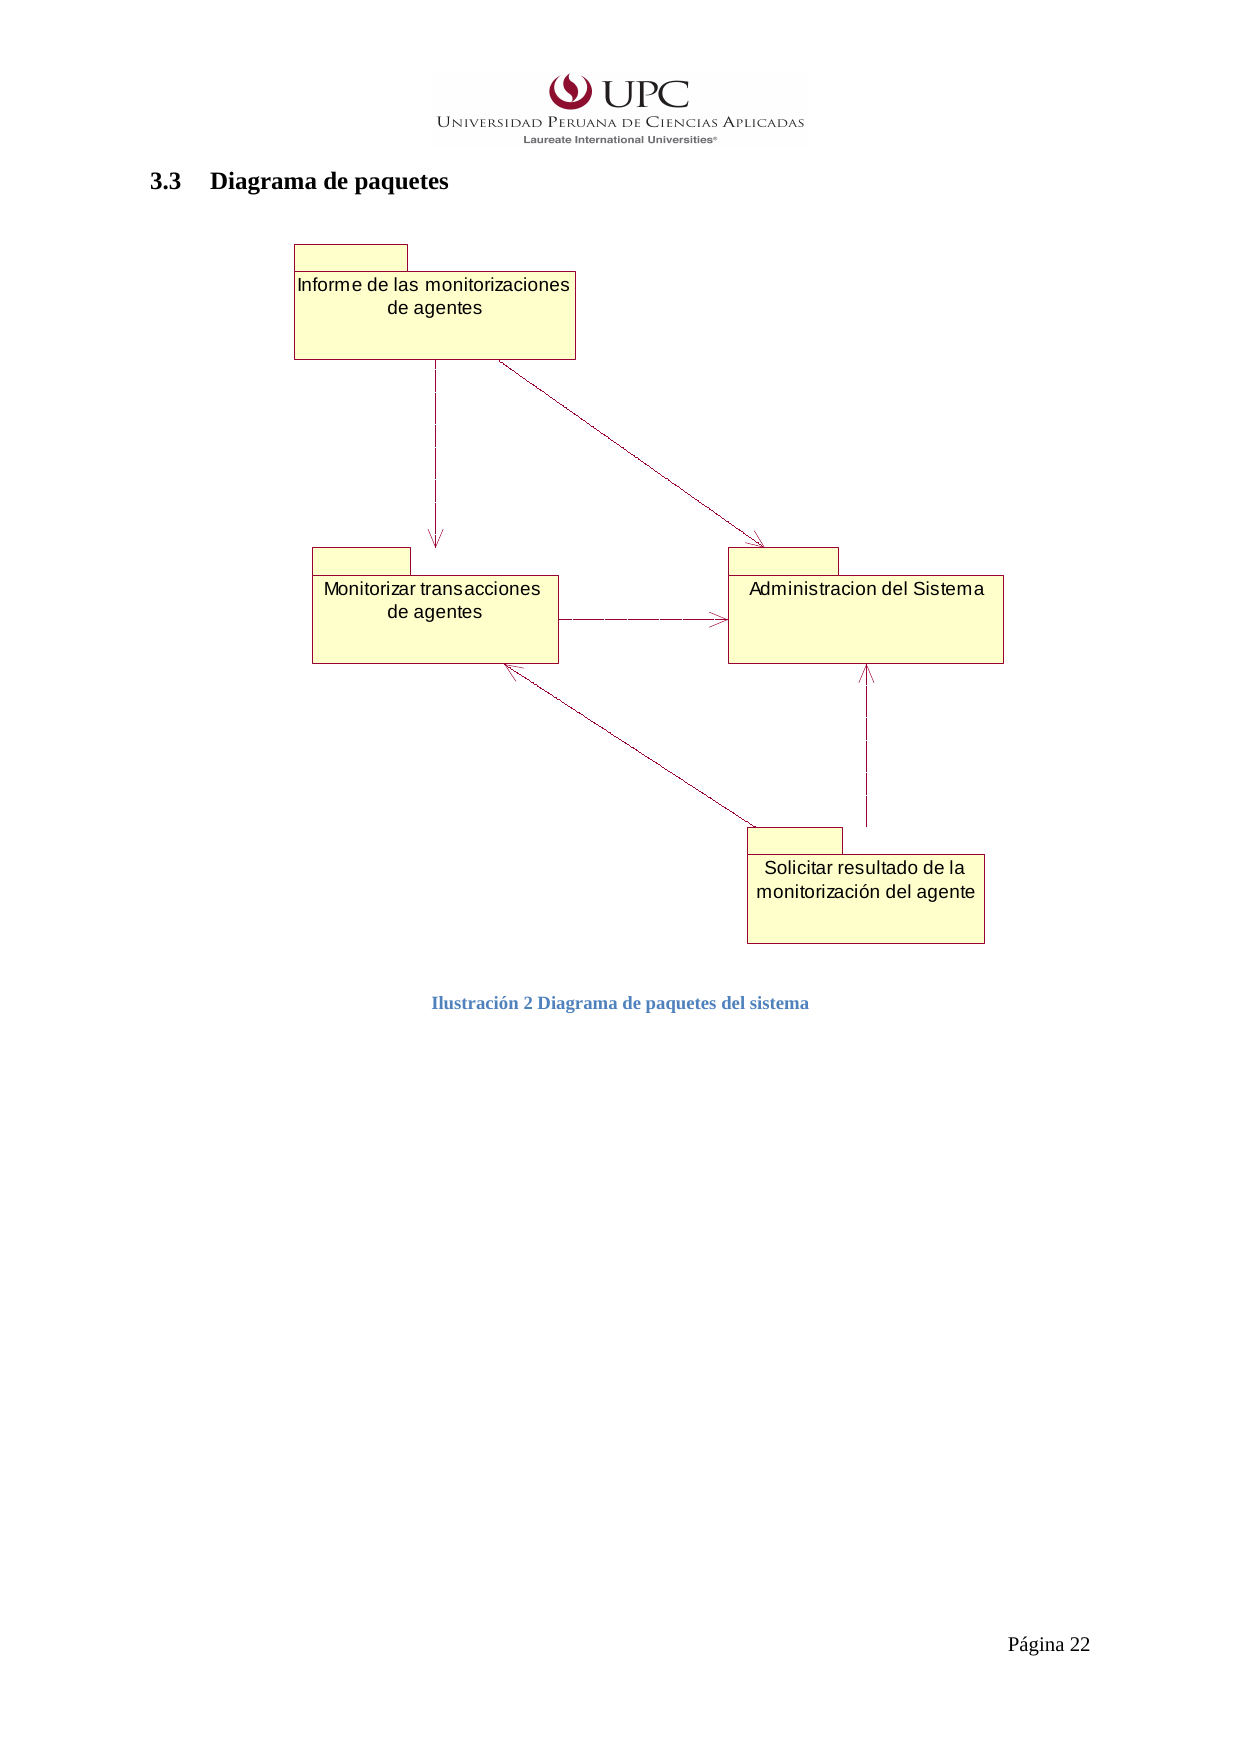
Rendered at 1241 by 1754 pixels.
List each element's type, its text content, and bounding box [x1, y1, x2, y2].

list Diagrama de paquetes [150, 166, 1090, 195]
text Ilustración 2 Diagrama de paquetes del sistema [150, 992, 1090, 1013]
picture [432, 73, 808, 147]
